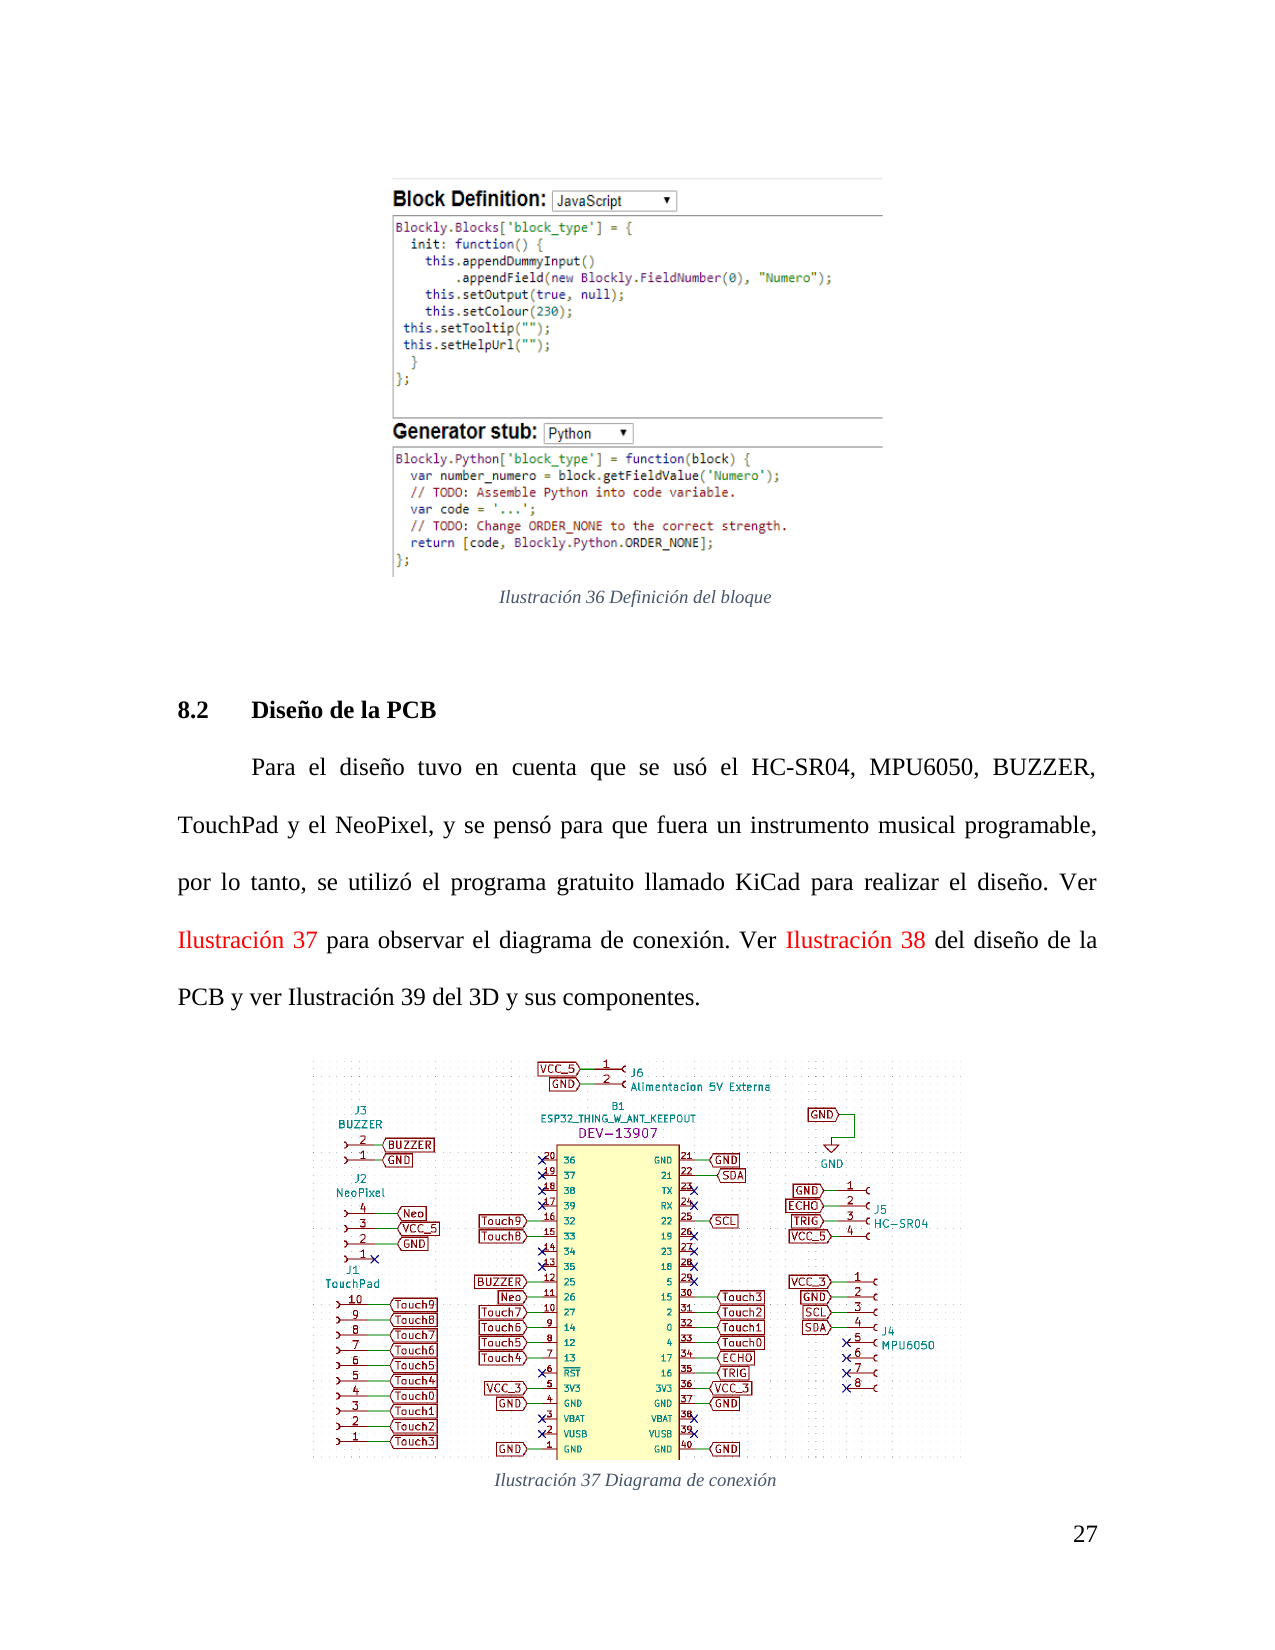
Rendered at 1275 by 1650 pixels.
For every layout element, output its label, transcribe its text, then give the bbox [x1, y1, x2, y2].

subtitle Diseño de la PCB [177, 695, 1098, 724]
picture [312, 1056, 963, 1460]
text Para el diseño tuvo en cuenta que se usó el HC-SR04, MPU6050, BUZZER, TouchPad y el NeoPixel, y se pensó para que fuera un instrumento musical programable, por lo tanto, se utilizó el programa gratuito llamado KiCad para realizar el diseño. Ver Ilustración 37 para observar el diagrama de conexión. Ver Ilustración 38 del diseño de la PCB y ver Ilustración 39 del 3D y sus componentes. [177, 752, 1098, 1011]
picture [392, 177, 883, 577]
